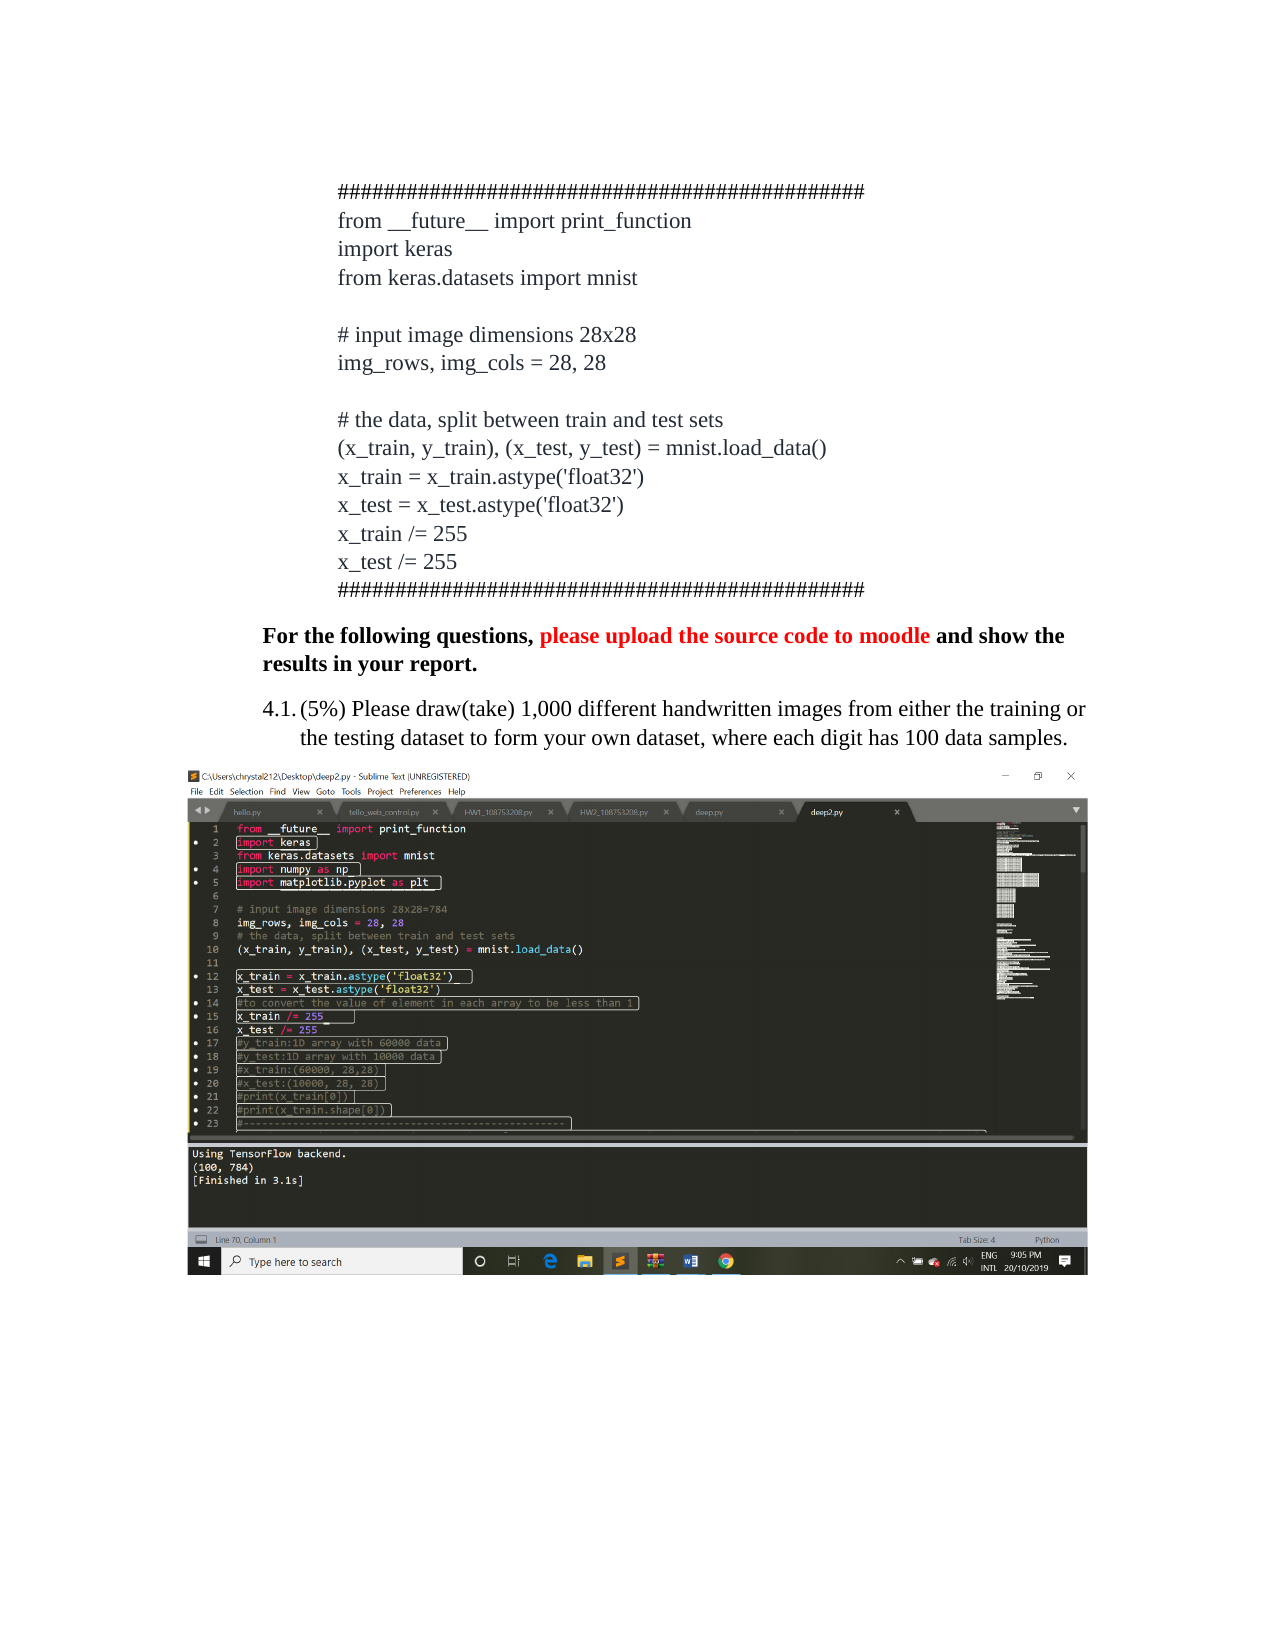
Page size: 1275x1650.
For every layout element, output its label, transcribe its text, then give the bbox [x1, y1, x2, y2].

list import keras [337, 235, 1087, 262]
list img_rows, img_cols = 28, 28 [337, 349, 1087, 375]
list x_test /= 255 [337, 548, 1087, 574]
list (x_train, y_train), (x_test, y_test) = mnist.load_data() [337, 434, 1087, 461]
list x_train = x_train.astype('float32') [337, 463, 1087, 489]
list from __future__ import print_function [337, 207, 1087, 233]
list ############################################## [337, 577, 1087, 603]
picture [187, 768, 1088, 1275]
list # the data, split between train and test sets [337, 406, 1087, 432]
list ############################################## [337, 178, 1087, 205]
list from keras.datasets import mnist [337, 264, 1087, 290]
list # input image dimensions 28x28 [337, 321, 1087, 347]
list x_test = x_test.astype('float32') [337, 491, 1087, 518]
text For the following questions, please upload the source code to moodle and show the results in your report. [187, 622, 1087, 676]
list (5%) Please draw(take) 1,000 different handwritten images from either the training or the testing dataset to form your own dataset, where each digit has 100 data samples. [262, 695, 1087, 750]
list x_train /= 255 [337, 520, 1087, 546]
